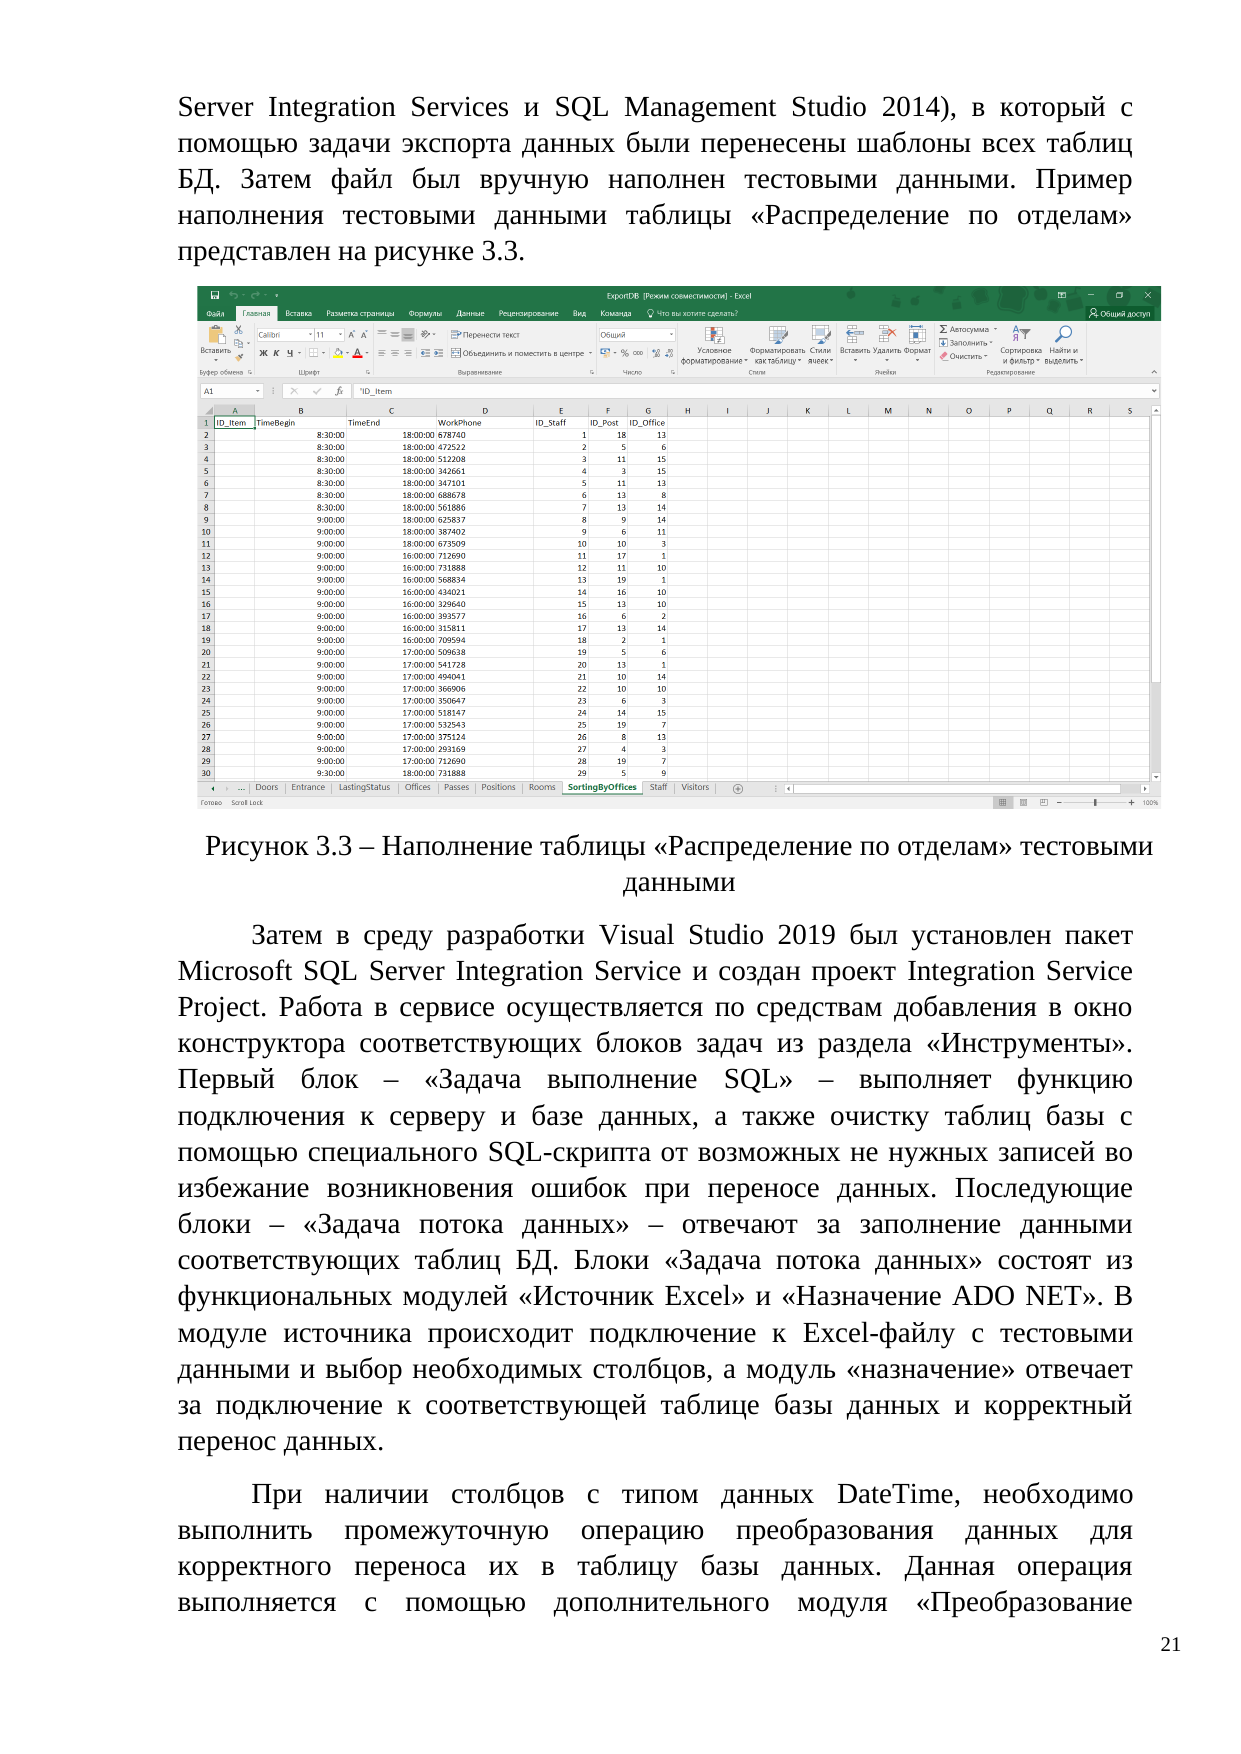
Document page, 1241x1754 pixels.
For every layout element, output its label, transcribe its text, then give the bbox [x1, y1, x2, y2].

picture [197, 286, 1162, 809]
text Затем в среду разработки Visual Studio 2019 был установлен пакет Microsoft SQL Server Integration Service и создан проект Integration Service Project. Работа в сервисе осуществляется по средствам добавления в окно конструктора соответствующих блоков задач из раздела «Инструменты». Первый блок – «Задача выполнение SQL» – выполняет функцию подключения к серверу и базе данных, а также очистку таблиц базы с помощью специального SQL-скрипта от возможных не нужных записей во избежание возникновения ошибок при переносе данных. Последующие блоки – «Задача потока данных» – отвечают за заполнение данными соответствующих таблиц БД. Блоки «Задача потока данных» состоят из функциональных модулей «Источник Excel» и «Назначение ADO NET». В модуле источника происходит подключение к Excel-файлу с тестовыми данными и выбор необходимых столбцов, а модуль «назначение» отвечает за подключение к соответствующей таблице базы данных и корректный перенос данных. [177, 917, 1133, 1457]
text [177, 89, 1133, 267]
text Рисунок 3.3 – Наполнение таблицы «Распределение по отделам» тестовыми данными [177, 828, 1181, 898]
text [177, 1476, 1133, 1618]
